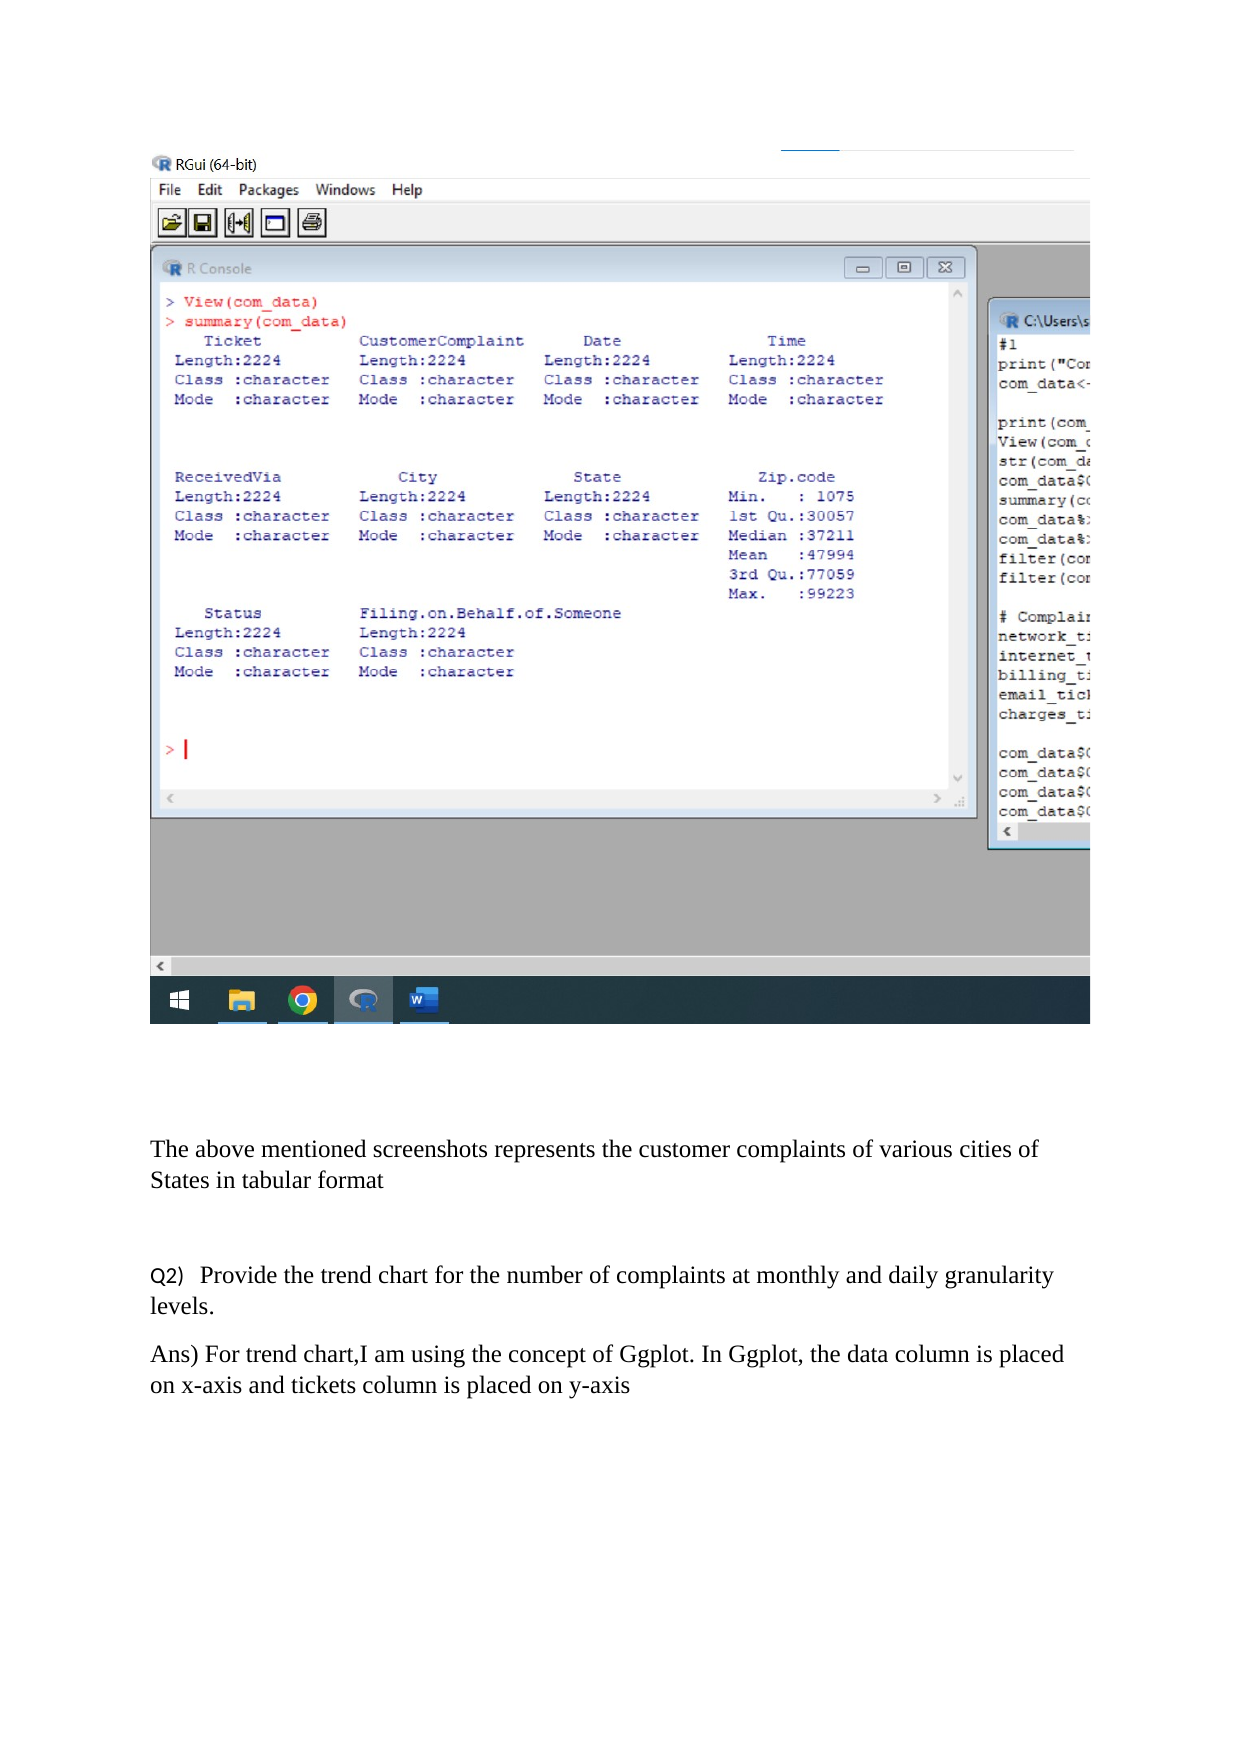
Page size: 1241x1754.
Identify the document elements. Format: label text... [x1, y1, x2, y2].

text The above mentioned screenshots represents the customer complaints of various cities of States in tabular format [150, 1134, 1090, 1193]
text Q2) Provide the trend chart for the number of complaints at monthly and daily granularity levels. [150, 1260, 1090, 1320]
text Ans) For trend chart,I am using the concept of Ggplot. In Ggplot, the data column is placed on x-axis and tickets column is placed on y-axis [150, 1339, 1090, 1399]
picture [150, 150, 1091, 1024]
